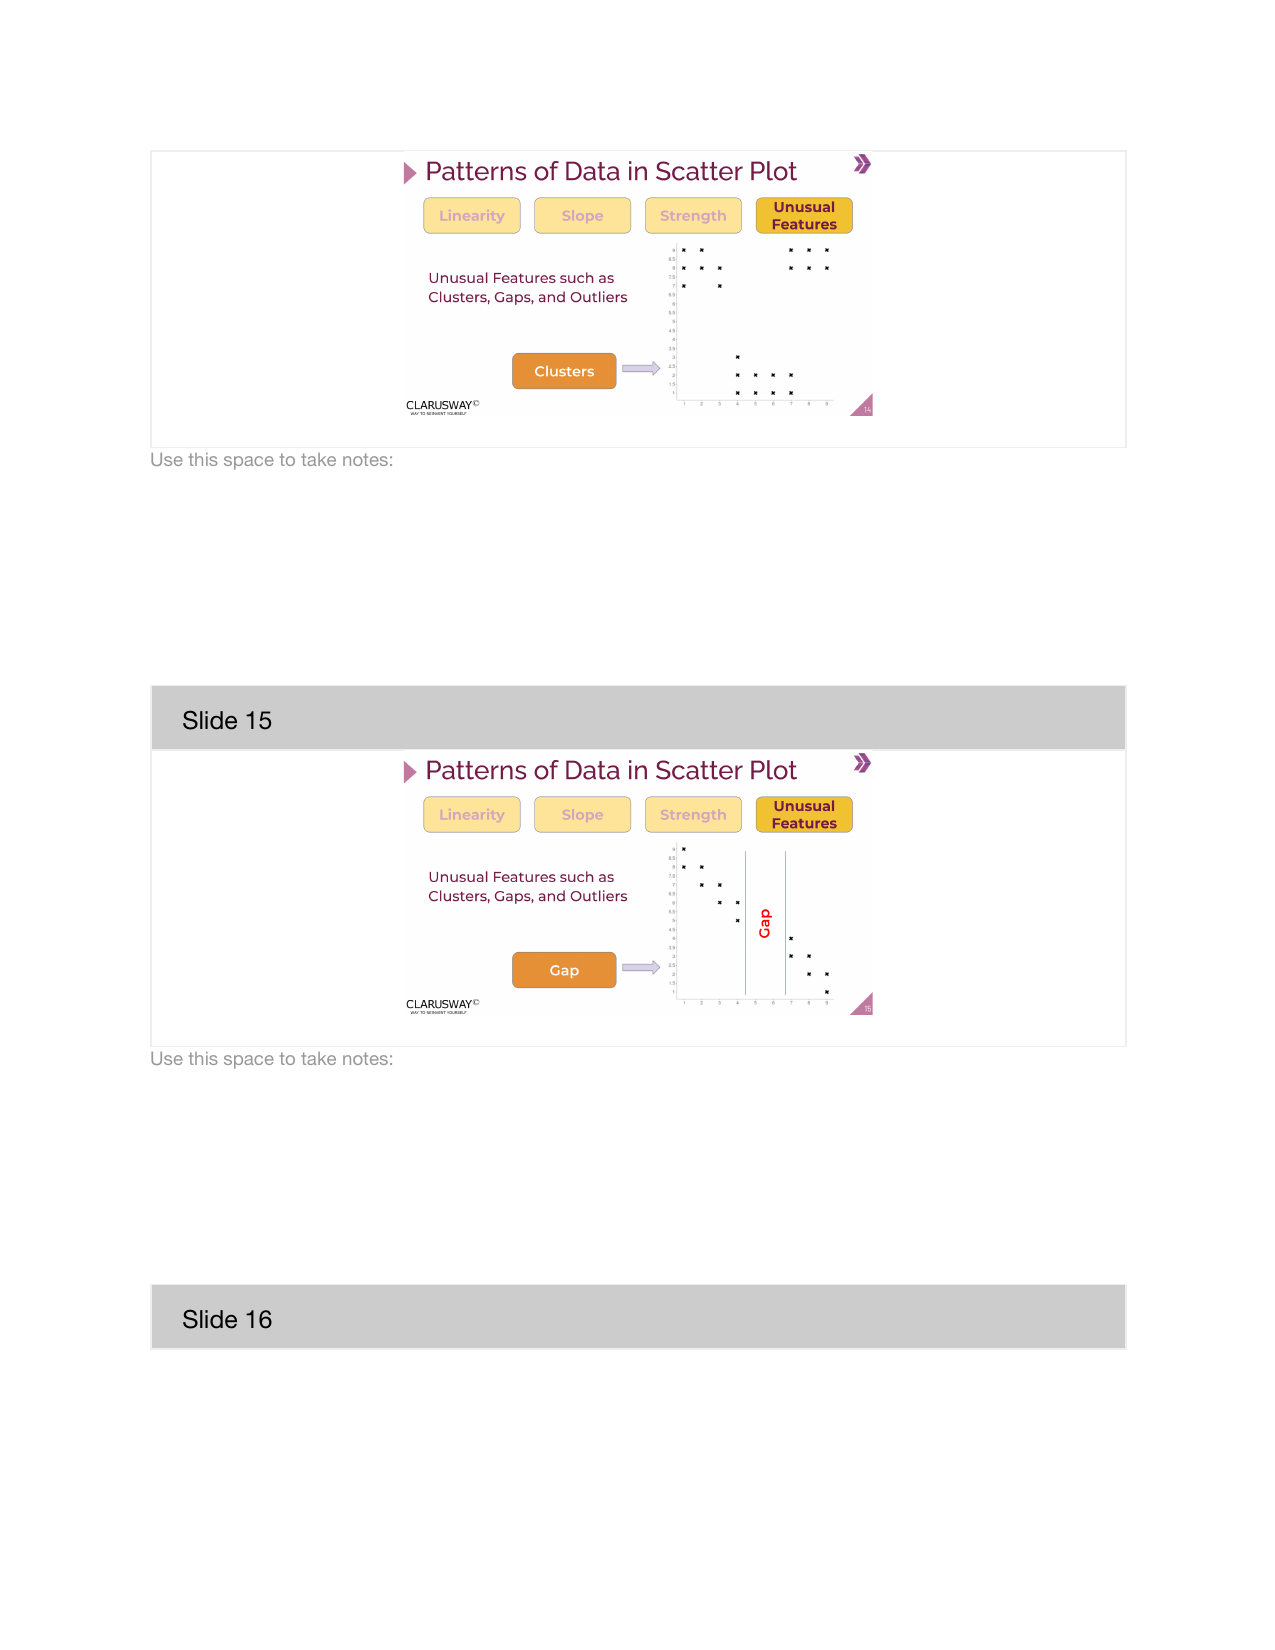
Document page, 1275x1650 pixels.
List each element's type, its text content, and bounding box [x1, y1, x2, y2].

table_header Slide 15 [152, 686, 1125, 749]
table_cell [152, 751, 1125, 1046]
text Use this space to take notes: [150, 448, 1125, 472]
table_cell [152, 152, 1125, 447]
picture [403, 750, 873, 1015]
text Use this space to take notes: [150, 1047, 1125, 1071]
picture [403, 151, 873, 416]
table_header Slide 16 [152, 1285, 1125, 1348]
